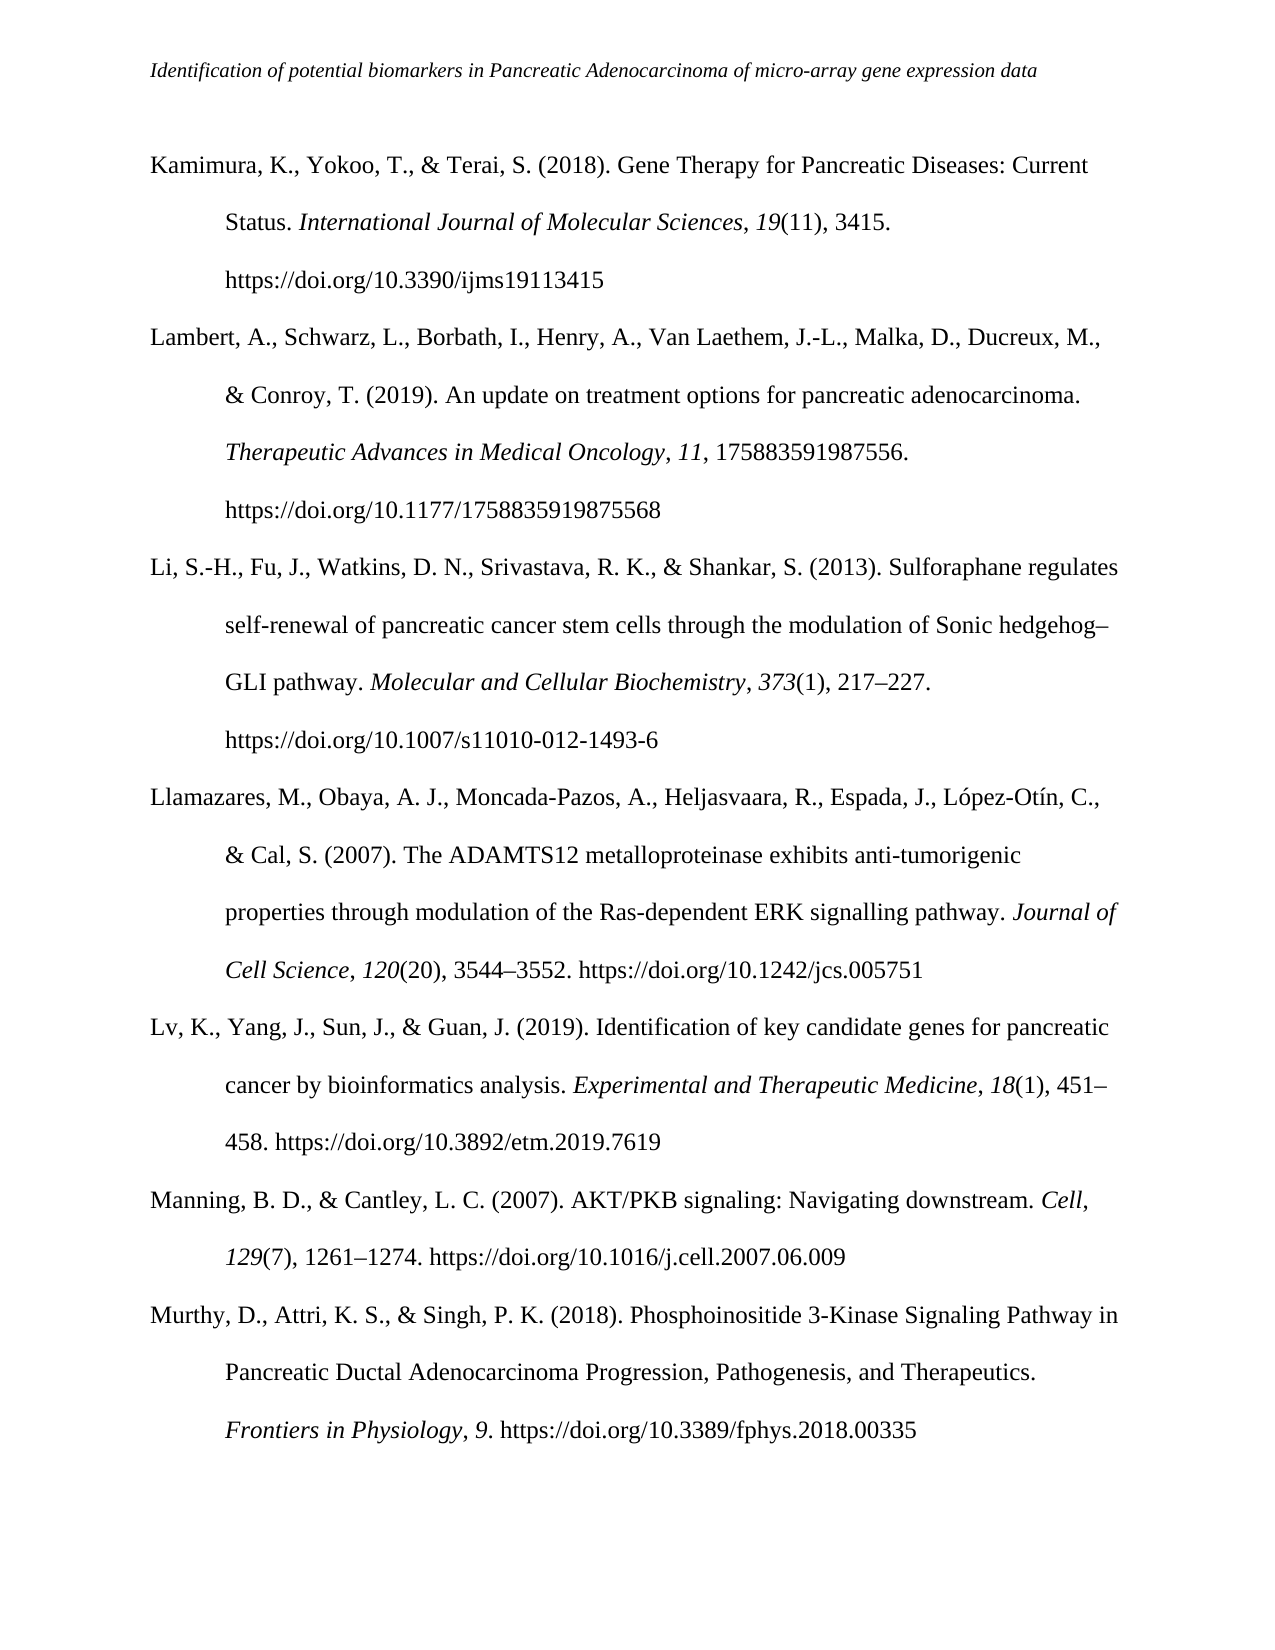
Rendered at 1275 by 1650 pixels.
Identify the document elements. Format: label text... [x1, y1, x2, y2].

text Lambert, A., Schwarz, L., Borbath, I., Henry, A., Van Laethem, J.-L., Malka, D., Ducreux, M., & Conroy, T. (2019). An update on treatment options for pancreatic adenocarcinoma. Therapeutic Advances in Medical Oncology, 11, 175883591987556. https://doi.org/10.1177/1758835919875568 [150, 322, 1125, 524]
text Murthy, D., Attri, K. S., & Singh, P. K. (2018). Phosphoinositide 3-Kinase Signaling Pathway in Pancreatic Ductal Adenocarcinoma Progression, Pathogenesis, and Therapeutics. Frontiers in Physiology, 9. https://doi.org/10.3389/fphys.2018.00335 [150, 1300, 1125, 1444]
text Llamazares, M., Obaya, A. J., Moncada-Pazos, A., Heljasvaara, R., Espada, J., López-Otín, C., & Cal, S. (2007). The ADAMTS12 metalloproteinase exhibits anti-tumorigenic properties through modulation of the Ras-dependent ERK signalling pathway. Journal of Cell Science, 120(20), 3544–3552. https://doi.org/10.1242/jcs.005751 [150, 782, 1125, 984]
text Manning, B. D., & Cantley, L. C. (2007). AKT/PKB signaling: Navigating downstream. Cell, 129(7), 1261–1274. https://doi.org/10.1016/j.cell.2007.06.009 [150, 1185, 1125, 1271]
text Li, S.-H., Fu, J., Watkins, D. N., Srivastava, R. K., & Shankar, S. (2013). Sulforaphane regulates self-renewal of pancreatic cancer stem cells through the modulation of Sonic hedgehog–GLI pathway. Molecular and Cellular Biochemistry, 373(1), 217–227. https://doi.org/10.1007/s11010-012-1493-6 [150, 552, 1125, 754]
text Kamimura, K., Yokoo, T., & Terai, S. (2018). Gene Therapy for Pancreatic Diseases: Current Status. International Journal of Molecular Sciences, 19(11), 3415. https://doi.org/10.3390/ijms19113415 [150, 150, 1125, 294]
text Lv, K., Yang, J., Sun, J., & Guan, J. (2019). Identification of key candidate genes for pancreatic cancer by bioinformatics analysis. Experimental and Therapeutic Medicine, 18(1), 451–458. https://doi.org/10.3892/etm.2019.7619 [150, 1012, 1125, 1156]
